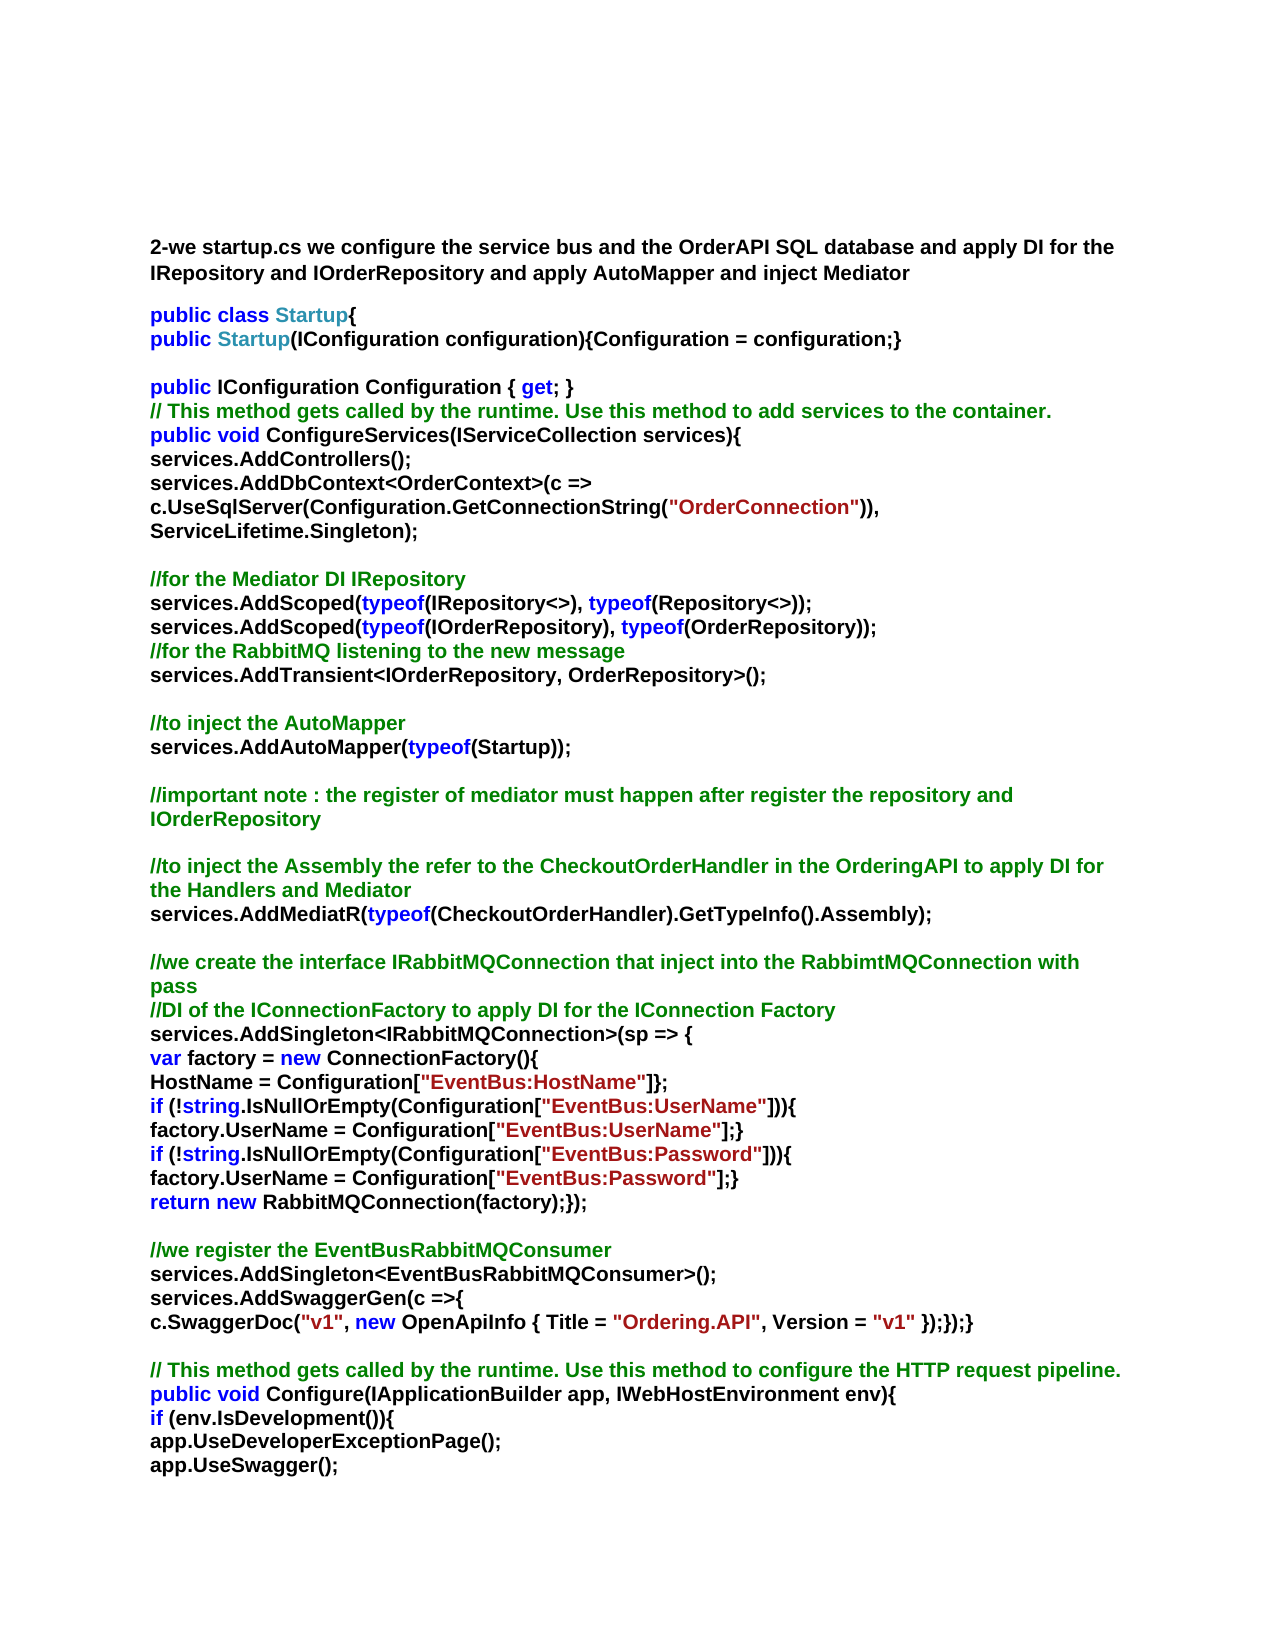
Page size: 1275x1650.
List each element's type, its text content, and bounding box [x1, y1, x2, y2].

text //we create the interface IRabbitMQConnection that inject into the RabbimtMQConnection with pass [150, 950, 1125, 998]
text factory.UserName = Configuration["EventBus:UserName"];} [150, 1118, 1125, 1142]
text services.AddAutoMapper(typeof(Startup)); [150, 734, 1125, 758]
text app.UseDeveloperExceptionPage(); [150, 1429, 1125, 1453]
text services.AddTransient<IOrderRepository, OrderRepository>(); [150, 663, 1125, 687]
text services.AddSwaggerGen(c =>{ [150, 1286, 1125, 1309]
text services.AddSingleton<IRabbitMQConnection>(sp => { [150, 1022, 1125, 1046]
text return new RabbitMQConnection(factory);}); [150, 1190, 1125, 1214]
text public class Startup{ [150, 303, 1125, 327]
text services.AddScoped(typeof(IOrderRepository), typeof(OrderRepository)); [150, 615, 1125, 639]
text public void ConfigureServices(IServiceCollection services){ [150, 423, 1125, 447]
text //we register the EventBusRabbitMQConsumer [150, 1238, 1125, 1262]
text services.AddSingleton<EventBusRabbitMQConsumer>(); [150, 1262, 1125, 1286]
text c.SwaggerDoc("v1", new OpenApiInfo { Title = "Ordering.API", Version = "v1" });});} [150, 1309, 1125, 1333]
text var factory = new ConnectionFactory(){ [150, 1046, 1125, 1070]
text factory.UserName = Configuration["EventBus:Password"];} [150, 1166, 1125, 1190]
text if (!string.IsNullOrEmpty(Configuration["EventBus:UserName"])){ [150, 1094, 1125, 1118]
text public IConfiguration Configuration { get; } [150, 375, 1125, 399]
text //to inject the AutoMapper [150, 711, 1125, 734]
text services.AddDbContext<OrderContext>(c => c.UseSqlServer(Configuration.GetConnectionString("OrderConnection")), [150, 471, 1125, 519]
text //for the RabbitMQ listening to the new message [150, 639, 1125, 663]
text //DI of the IConnectionFactory to apply DI for the IConnection Factory [150, 998, 1125, 1022]
text services.AddScoped(typeof(IRepository<>), typeof(Repository<>)); [150, 591, 1125, 615]
text public Startup(IConfiguration configuration){Configuration = configuration;} [150, 327, 1125, 351]
text //for the Mediator DI IRepository [150, 567, 1125, 591]
text ServiceLifetime.Singleton); [150, 519, 1125, 543]
text if (env.IsDevelopment()){ [150, 1405, 1125, 1429]
text HostName = Configuration["EventBus:HostName"]}; [150, 1070, 1125, 1094]
text services.AddMediatR(typeof(CheckoutOrderHandler).GetTypeInfo().Assembly); [150, 902, 1125, 926]
text public void Configure(IApplicationBuilder app, IWebHostEnvironment env){ [150, 1381, 1125, 1405]
text //to inject the Assembly the refer to the CheckoutOrderHandler in the OrderingAPI to apply DI for the Handlers and Mediator [150, 854, 1125, 902]
text app.UseSwagger(); [150, 1453, 1125, 1477]
text 2-we startup.cs we configure the service bus and the OrderAPI SQL database and apply DI for the IRepository and IOrderRepository and apply AutoMapper and inject Mediator [150, 235, 1125, 285]
text //important note : the register of mediator must happen after register the repository and IOrderRepository [150, 782, 1125, 830]
text // This method gets called by the runtime. Use this method to add services to the container. [150, 399, 1125, 423]
text services.AddControllers(); [150, 447, 1125, 471]
text if (!string.IsNullOrEmpty(Configuration["EventBus:Password"])){ [150, 1142, 1125, 1166]
text // This method gets called by the runtime. Use this method to configure the HTTP request pipeline. [150, 1357, 1125, 1381]
